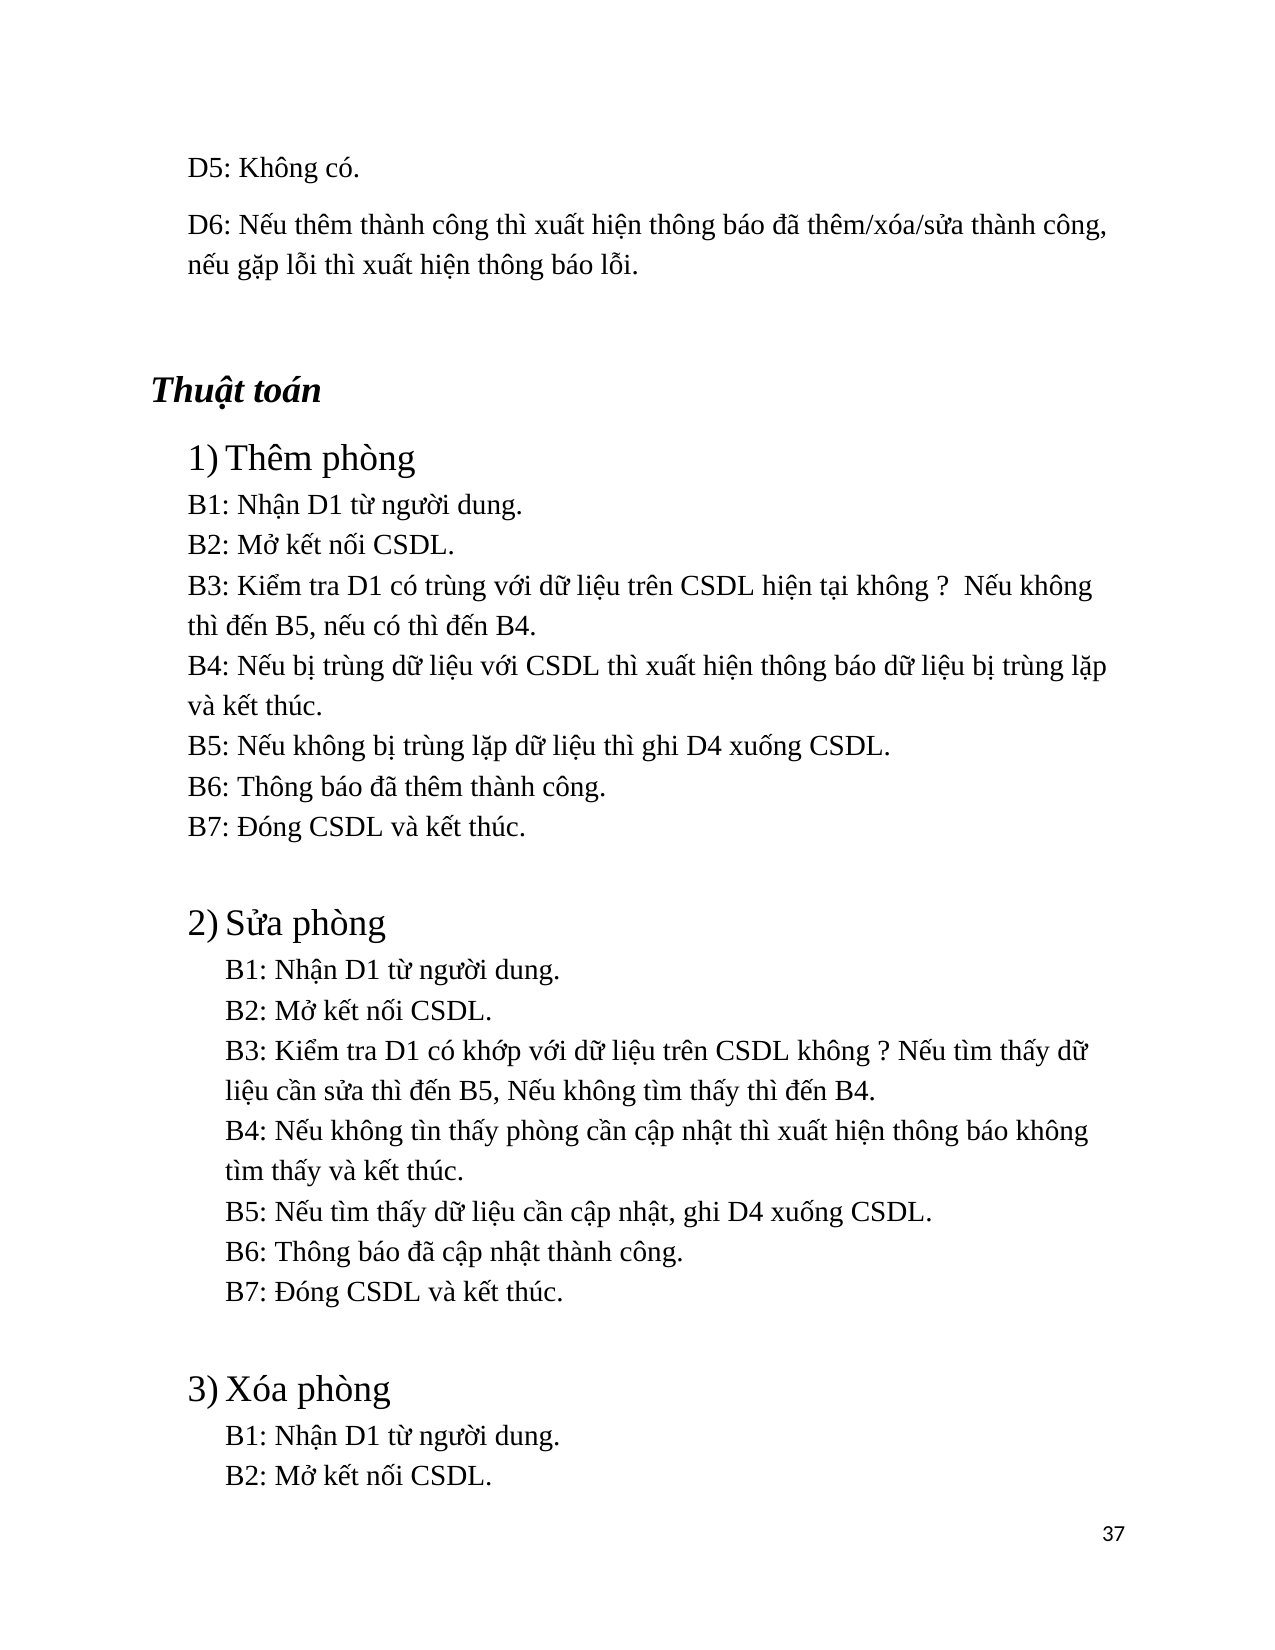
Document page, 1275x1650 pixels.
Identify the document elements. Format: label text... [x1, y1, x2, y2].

list B5: Nếu tìm thấy dữ liệu cần cập nhật, ghi D4 xuống CSDL. [225, 1194, 1125, 1227]
list B2: Mở kết nối CSDL. [225, 993, 1125, 1026]
list B3: Kiểm tra D1 có trùng với dữ liệu trên CSDL hiện tại không ? Nếu không thì đến B5, nếu có thì đến B4. [187, 568, 1125, 641]
list Sửa phòng [187, 901, 1125, 944]
list B3: Kiểm tra D1 có khớp với dữ liệu trên CSDL không ? Nếu tìm thấy dữ liệu cần sửa thì đến B5, Nếu không tìm thấy thì đến B4. [225, 1033, 1125, 1107]
list Thêm phòng [187, 436, 1125, 479]
list B4: Nếu không tìn thấy phòng cần cập nhật thì xuất hiện thông báo không tìm thấy và kết thúc. [225, 1113, 1125, 1187]
list B2: Mở kết nối CSDL. [187, 527, 1125, 561]
text D6: Nếu thêm thành công thì xuất hiện thông báo đã thêm/xóa/sửa thành công, nếu gặp lỗi thì xuất hiện thông báo lỗi. [187, 207, 1125, 281]
list B2: Mở kết nối CSDL. [225, 1458, 1125, 1491]
list B6: Thông báo đã thêm thành công. [187, 769, 1125, 802]
list B6: Thông báo đã cập nhật thành công. [225, 1234, 1125, 1267]
list B5: Nếu không bị trùng lặp dữ liệu thì ghi D4 xuống CSDL. [187, 728, 1125, 762]
list B7: Đóng CSDL và kết thúc. [225, 1274, 1125, 1308]
list B4: Nếu bị trùng dữ liệu với CSDL thì xuất hiện thông báo dữ liệu bị trùng lặp và kết thúc. [187, 648, 1125, 722]
list B7: Đóng CSDL và kết thúc. [187, 809, 1125, 842]
list B1: Nhận D1 từ người dung. [187, 487, 1125, 521]
list Xóa phòng [187, 1366, 1125, 1409]
text Thuật toán [150, 367, 1125, 410]
list B1: Nhận D1 từ người dung. [225, 952, 1125, 986]
text D5: Không có. [187, 150, 1125, 183]
list B1: Nhận D1 từ người dung. [225, 1418, 1125, 1451]
